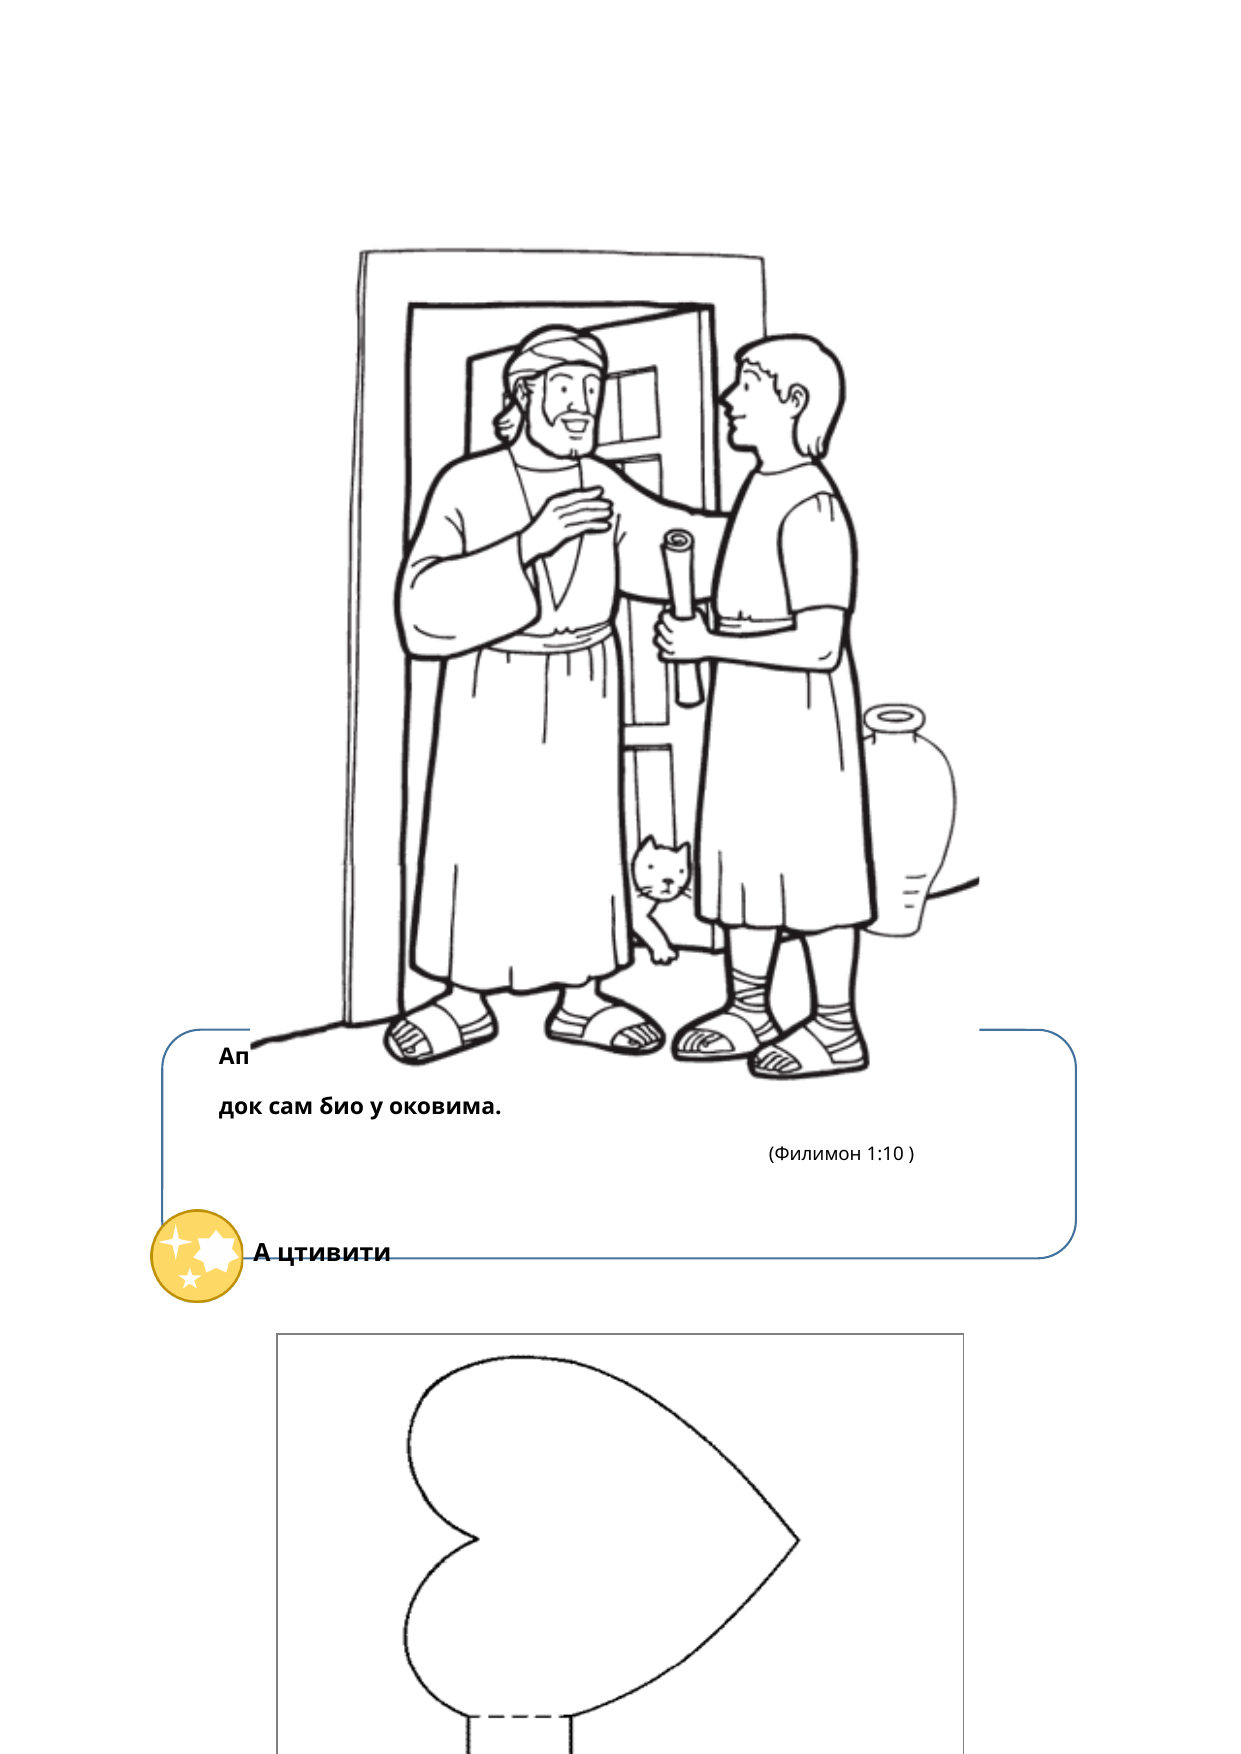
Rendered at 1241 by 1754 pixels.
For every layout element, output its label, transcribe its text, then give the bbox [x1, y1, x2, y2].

picture [250, 240, 980, 1096]
picture [278, 1335, 963, 1754]
text док сам био у оковима. [150, 1090, 1090, 1121]
text (Филимон 1:10 ) [150, 1141, 1090, 1166]
text А цтивити [244, 1235, 1090, 1269]
picture [150, 1209, 244, 1303]
